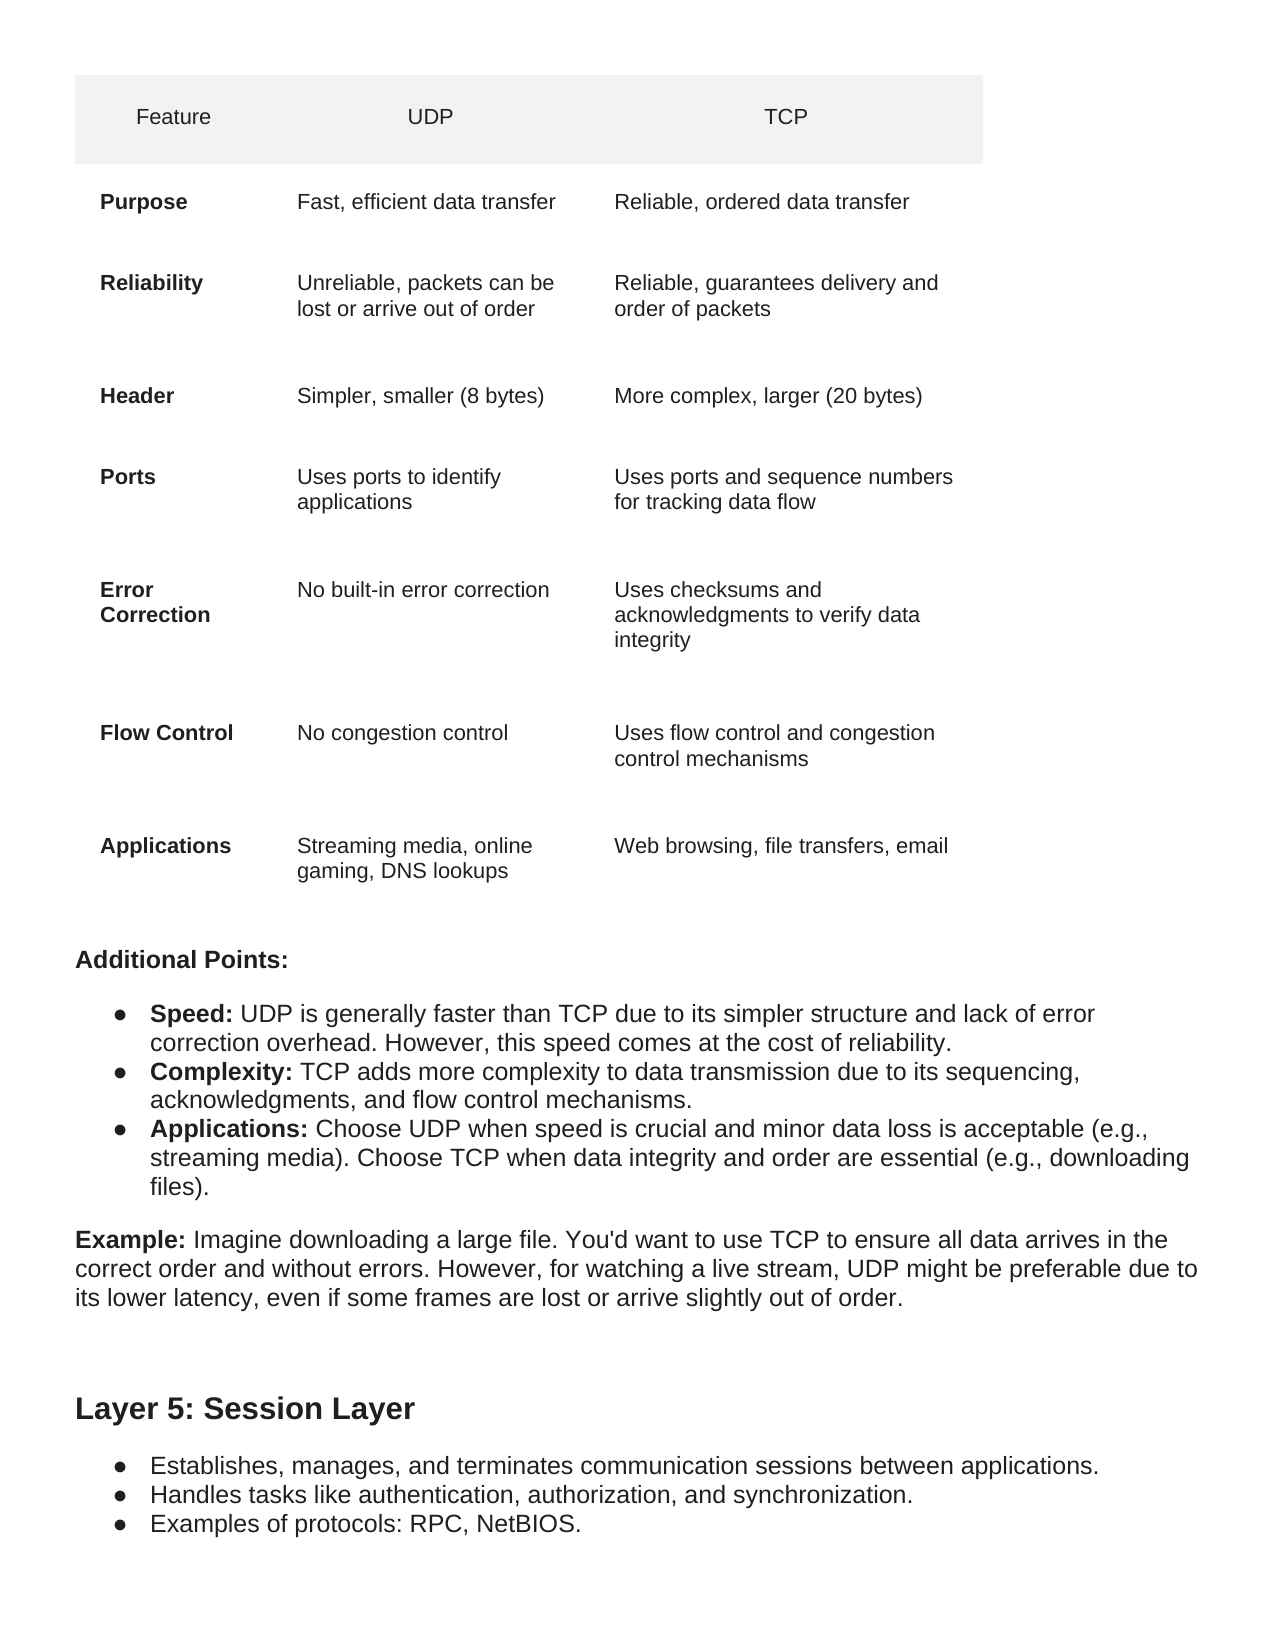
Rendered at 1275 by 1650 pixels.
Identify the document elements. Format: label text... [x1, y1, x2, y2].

table_cell No built-in error correction [272, 552, 589, 695]
list Handles tasks like authentication, authorization, and synchronization. [112, 1480, 1200, 1509]
table_header Feature [75, 75, 272, 164]
list Applications: Choose UDP when speed is crucial and minor data loss is acceptable (e.g., streaming media). Choose TCP when data integrity and order are essential (e.g., downloading files). [112, 1114, 1200, 1200]
table_header TCP [589, 75, 983, 164]
table_cell Web browsing, file transfers, email [589, 808, 983, 920]
table_cell Reliability [75, 245, 272, 358]
table_cell Uses flow control and congestion control mechanisms [589, 695, 983, 808]
list Speed: UDP is generally faster than TCP due to its simpler structure and lack of error correction overhead. However, this speed comes at the cost of reliability. [112, 999, 1200, 1057]
table_cell Reliable, ordered data transfer [589, 164, 983, 245]
table_cell Error Correction [75, 552, 272, 695]
table_cell Ports [75, 439, 272, 552]
table_cell Uses ports and sequence numbers for tracking data flow [589, 439, 983, 552]
table_cell Reliable, guarantees delivery and order of packets [589, 245, 983, 358]
text Example: Imagine downloading a large file. You'd want to use TCP to ensure all data arrives in the correct order and without errors. However, for watching a live stream, UDP might be preferable due to its lower latency, even if some frames are lost or arrive slightly out of order. [75, 1225, 1200, 1312]
table_cell Streaming media, online gaming, DNS lookups [272, 808, 589, 920]
table_cell More complex, larger (20 bytes) [589, 358, 983, 439]
list Examples of protocols: RPC, NetBIOS. [112, 1509, 1200, 1537]
table_cell Simpler, smaller (8 bytes) [272, 358, 589, 439]
table_cell Flow Control [75, 695, 272, 808]
table_cell Unreliable, packets can be lost or arrive out of order [272, 245, 589, 358]
list Complexity: TCP adds more complexity to data transmission due to its sequencing, acknowledgments, and flow control mechanisms. [112, 1057, 1200, 1114]
table_cell Header [75, 358, 272, 439]
table_cell No congestion control [272, 695, 589, 808]
table_header UDP [272, 75, 589, 164]
table_cell Fast, efficient data transfer [272, 164, 589, 245]
list Establishes, manages, and terminates communication sessions between applications. [112, 1451, 1200, 1480]
table_cell Applications [75, 808, 272, 920]
table_cell Uses ports to identify applications [272, 439, 589, 552]
text Layer 5: Session Layer [75, 1390, 1200, 1426]
table_cell Purpose [75, 164, 272, 245]
table_cell Uses checksums and acknowledgments to verify data integrity [589, 552, 983, 695]
text Additional Points: [75, 945, 1200, 974]
